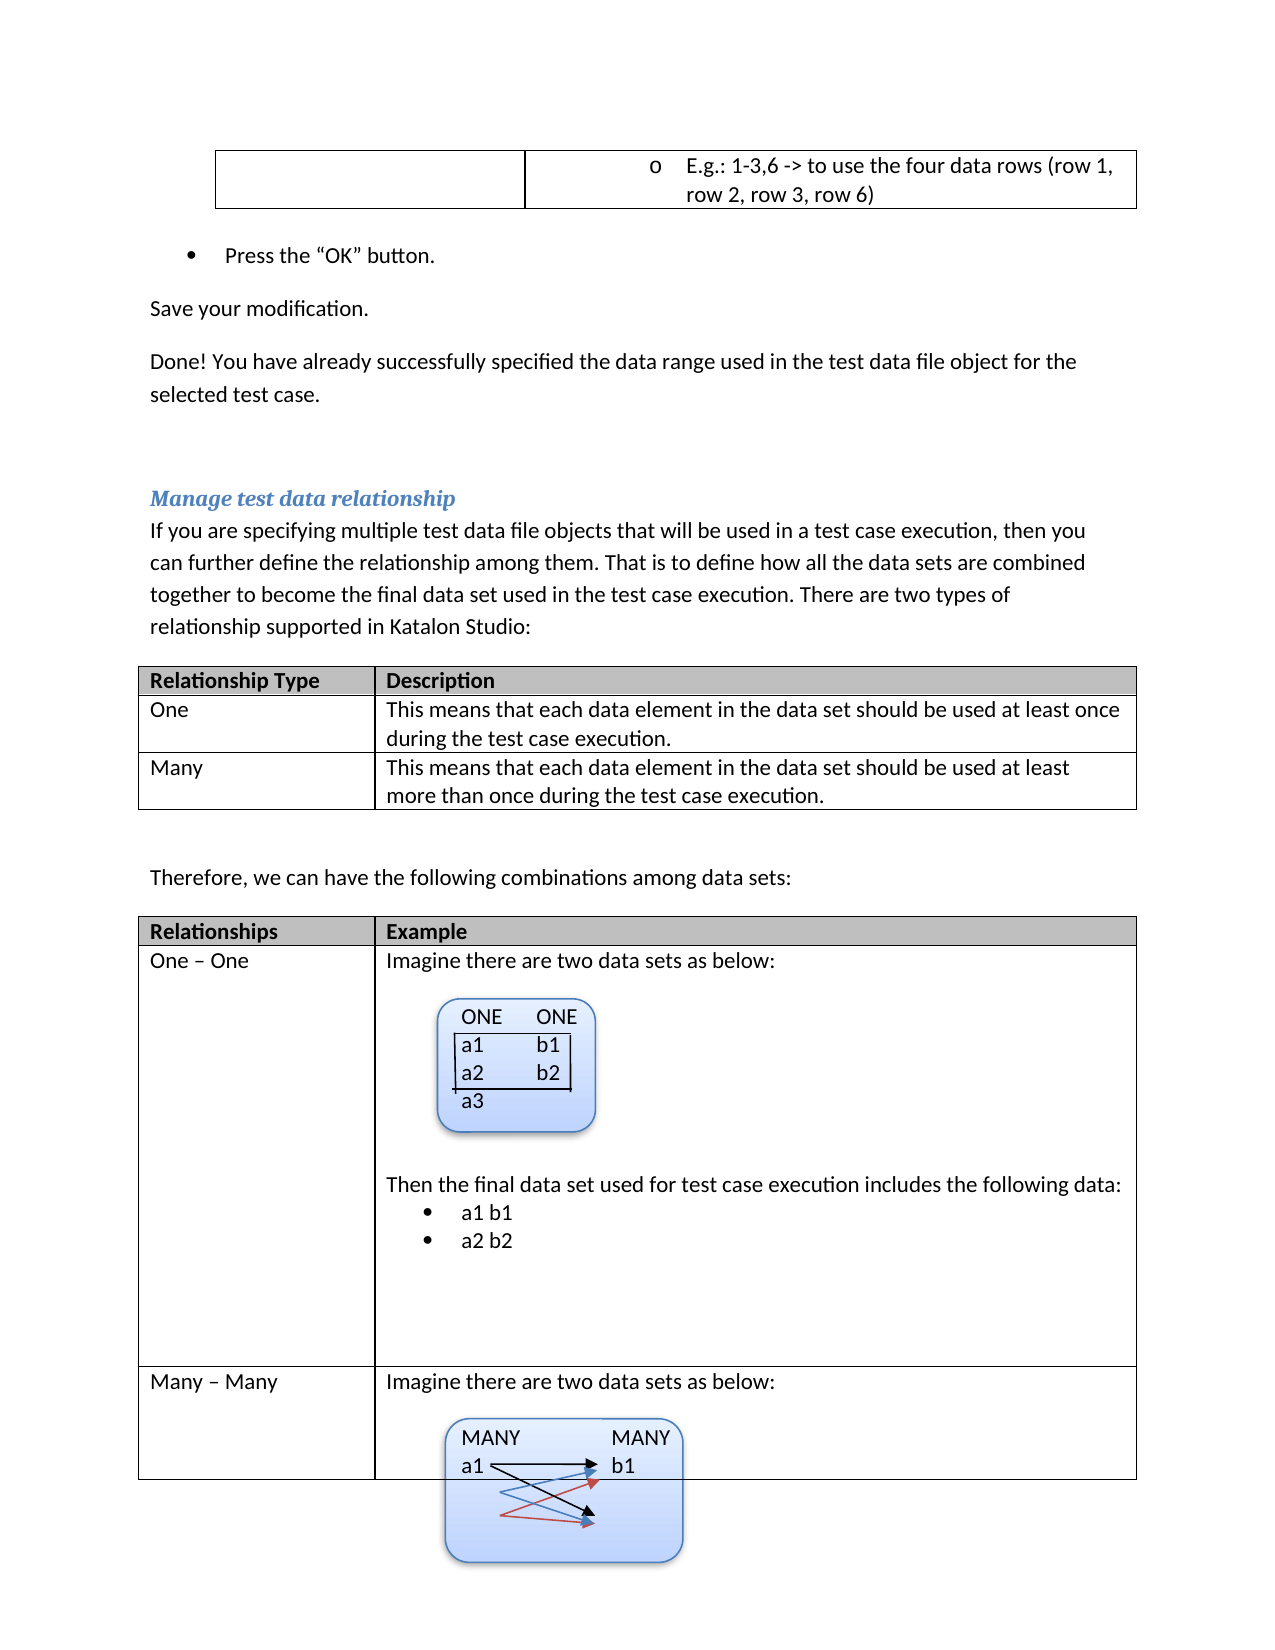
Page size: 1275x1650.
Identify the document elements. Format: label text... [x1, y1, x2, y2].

table_cell This means that each data element in the data set should be used at least once during the test case execution. [376, 696, 1136, 752]
table_cell Imagine there are two data sets as below: ONE ONE a1 b1 a2 b2 a3 Then the final data set used for test case execution includes the following data: a1 b1 a2 b2 [376, 946, 1136, 1366]
table_cell This means that each data element in the data set should be used at least more than once during the test case execution. [376, 753, 1136, 809]
text Therefore, we can have the following combinations among data sets: [150, 863, 1125, 891]
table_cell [216, 151, 524, 208]
table_cell One [139, 696, 374, 752]
table_header Example [376, 917, 1136, 945]
table_cell Many [139, 753, 374, 809]
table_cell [376, 1367, 1136, 1479]
subtitle Manage test data relationship [150, 486, 1125, 512]
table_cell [526, 151, 1136, 208]
table_header Relationship Type [139, 667, 374, 694]
list Press the “OK” button. [187, 241, 1125, 269]
text If you are specifying multiple test data file objects that will be used in a test case execution, then you can further define the relationship among them. That is to define how all the data sets are combined together to become the final data set used in the test case execution. There are two types of relationship supported in Katalon Studio: [150, 516, 1125, 641]
table_cell One – One [139, 946, 374, 1366]
table_cell Many – Many [139, 1367, 374, 1479]
text Done! You have already successfully specified the data range used in the test data file object for the selected test case. [150, 347, 1125, 408]
table_header Relationships [139, 917, 374, 945]
text Save your modification. [150, 294, 1125, 322]
table_header Description [376, 667, 1136, 694]
